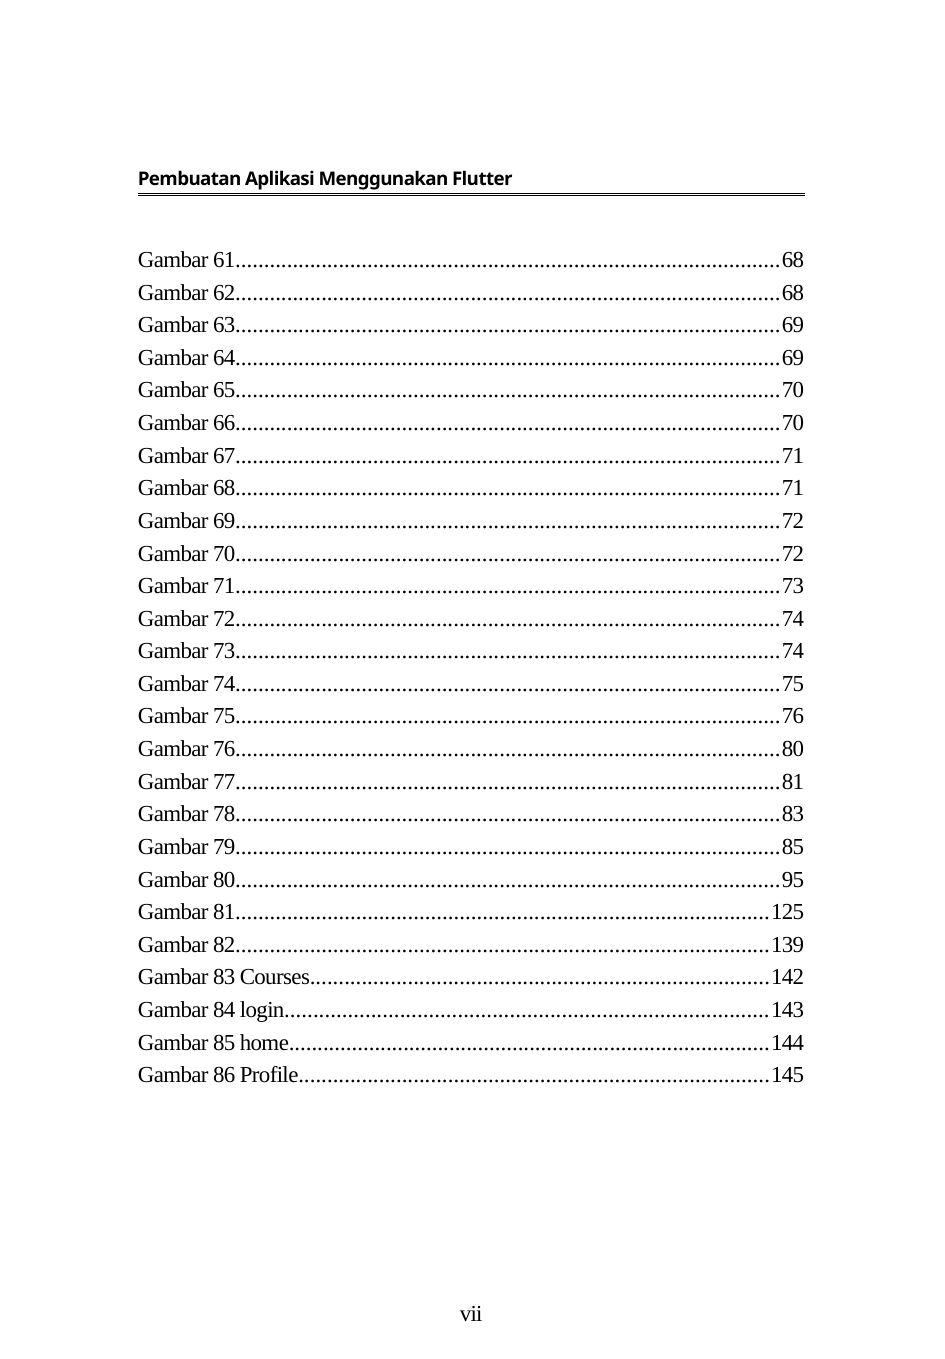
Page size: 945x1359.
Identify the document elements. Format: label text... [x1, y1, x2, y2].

text Gambar 69 72 [138, 507, 805, 533]
text Gambar 83 Courses 142 [138, 963, 805, 990]
text Gambar 86 Profile 145 [138, 1061, 805, 1088]
text Gambar 63 69 [138, 311, 805, 338]
text Gambar 62 68 [138, 279, 805, 305]
text Gambar 73 74 [138, 637, 805, 664]
text Gambar 78 83 [138, 800, 805, 827]
text Gambar 81 125 [138, 898, 805, 924]
text Gambar 66 70 [138, 409, 805, 436]
text Gambar 67 71 [138, 442, 805, 468]
text Gambar 61 68 [138, 246, 805, 272]
text Gambar 64 69 [138, 344, 805, 370]
text Gambar 76 80 [138, 735, 805, 762]
text Gambar 77 81 [138, 768, 805, 794]
text Gambar 71 73 [138, 572, 805, 598]
text Gambar 68 71 [138, 474, 805, 501]
text Gambar 82 139 [138, 931, 805, 957]
text Gambar 65 70 [138, 377, 805, 403]
text Gambar 72 74 [138, 605, 805, 631]
text Gambar 84 login 143 [138, 996, 805, 1022]
text Gambar 74 75 [138, 670, 805, 696]
text Gambar 79 85 [138, 833, 805, 859]
text Gambar 70 72 [138, 539, 805, 566]
text Gambar 80 95 [138, 866, 805, 892]
text Gambar 85 home 144 [138, 1029, 805, 1055]
text Gambar 75 76 [138, 703, 805, 729]
